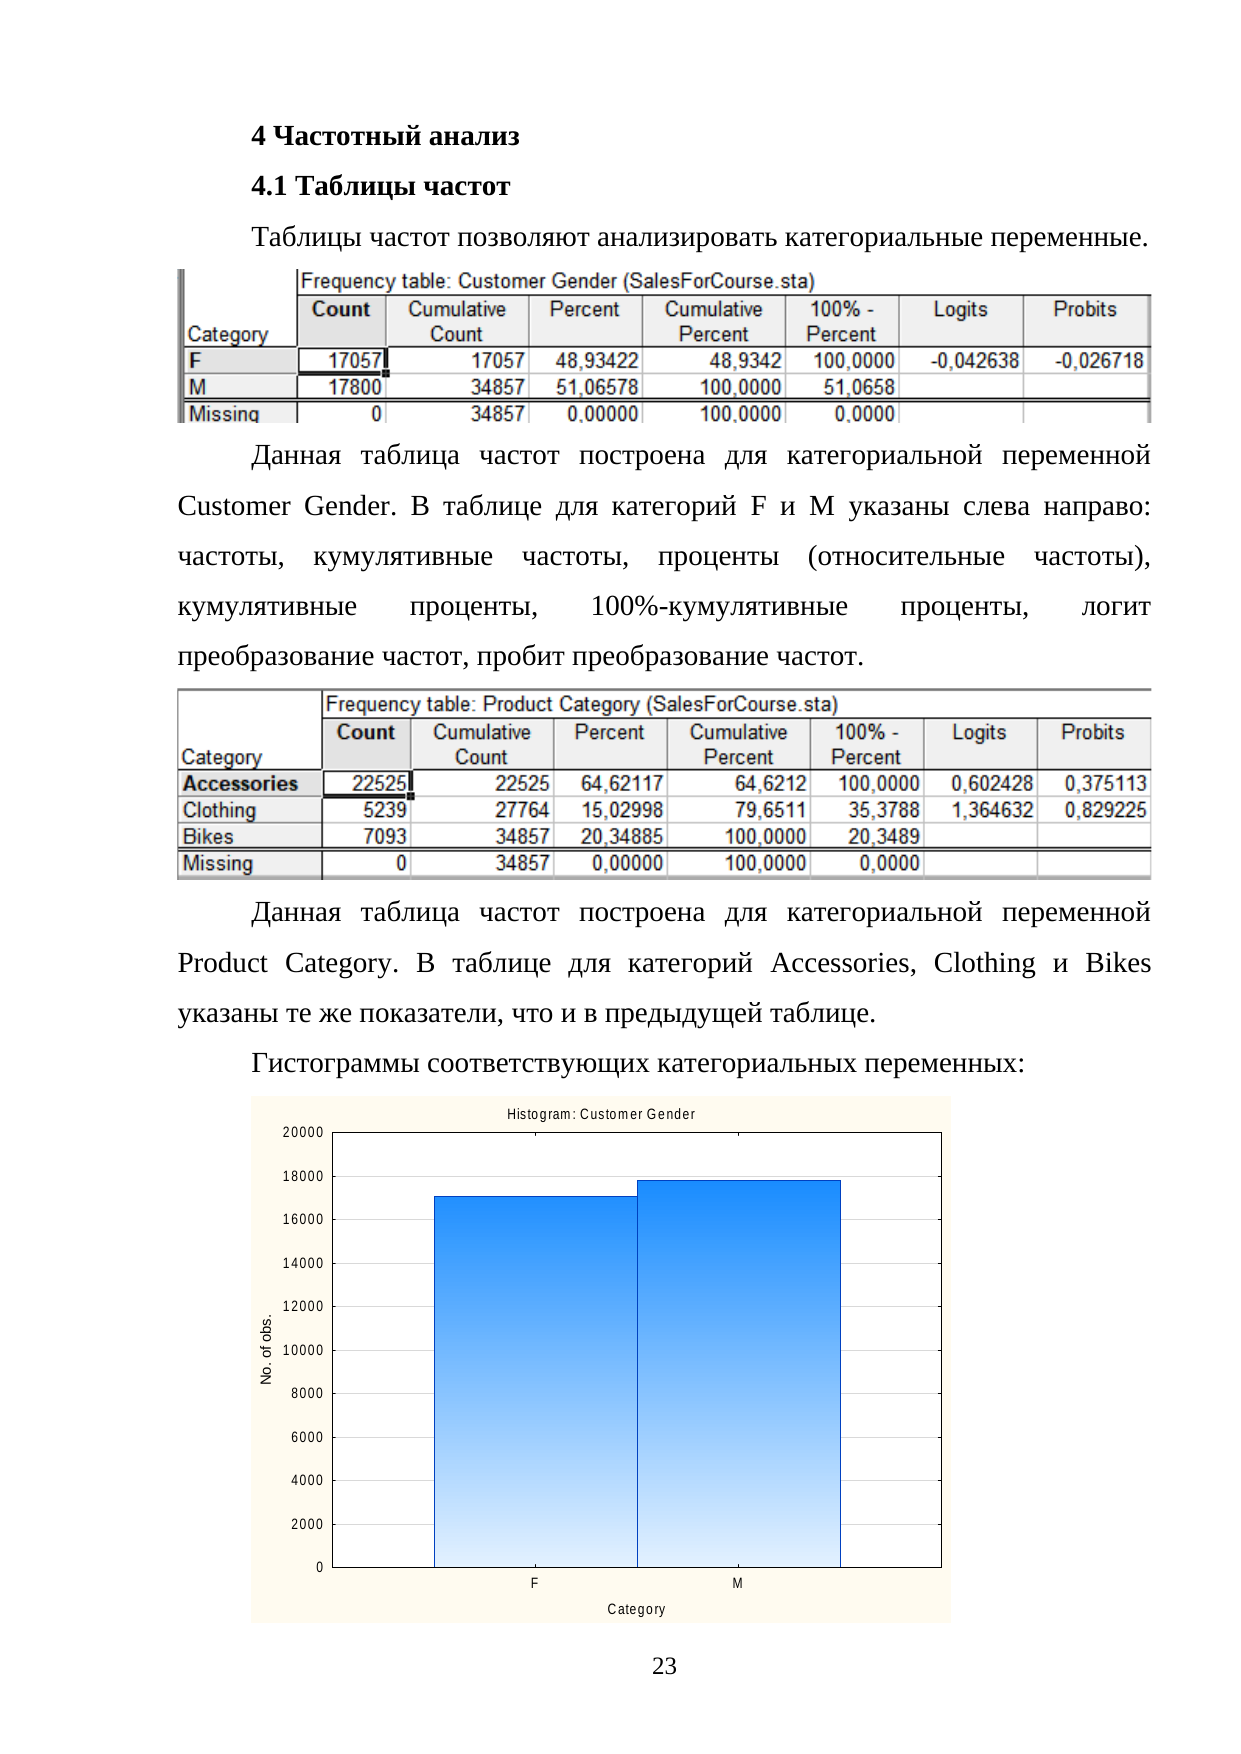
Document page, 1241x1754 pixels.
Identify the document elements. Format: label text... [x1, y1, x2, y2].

text Данная таблица частот построена для категориальной переменной Product Category. В таблице для категорий Accessories, Clothing и Bikes указаны те же показатели, что и в предыдущей таблице. [177, 894, 1152, 1028]
picture [177, 269, 1152, 423]
text 4 Частотный анализ [177, 118, 1152, 152]
text Таблицы частот позволяют анализировать категориальные переменные. [177, 219, 1152, 252]
text Гистограммы соответствующих категориальных переменных: [177, 1045, 1152, 1079]
text 4.1 Таблицы частот [177, 168, 1152, 202]
text Данная таблица частот построена для категориальной переменной Customer Gender. В таблице для категорий F и M указаны слева направо: частоты, кумулятивные частоты, проценты (относительные частоты), кумулятивные проценты, 100%-кумулятивные проценты, логит преобразование частот, пробит преобразование частот. [177, 437, 1152, 672]
picture [177, 688, 1152, 880]
